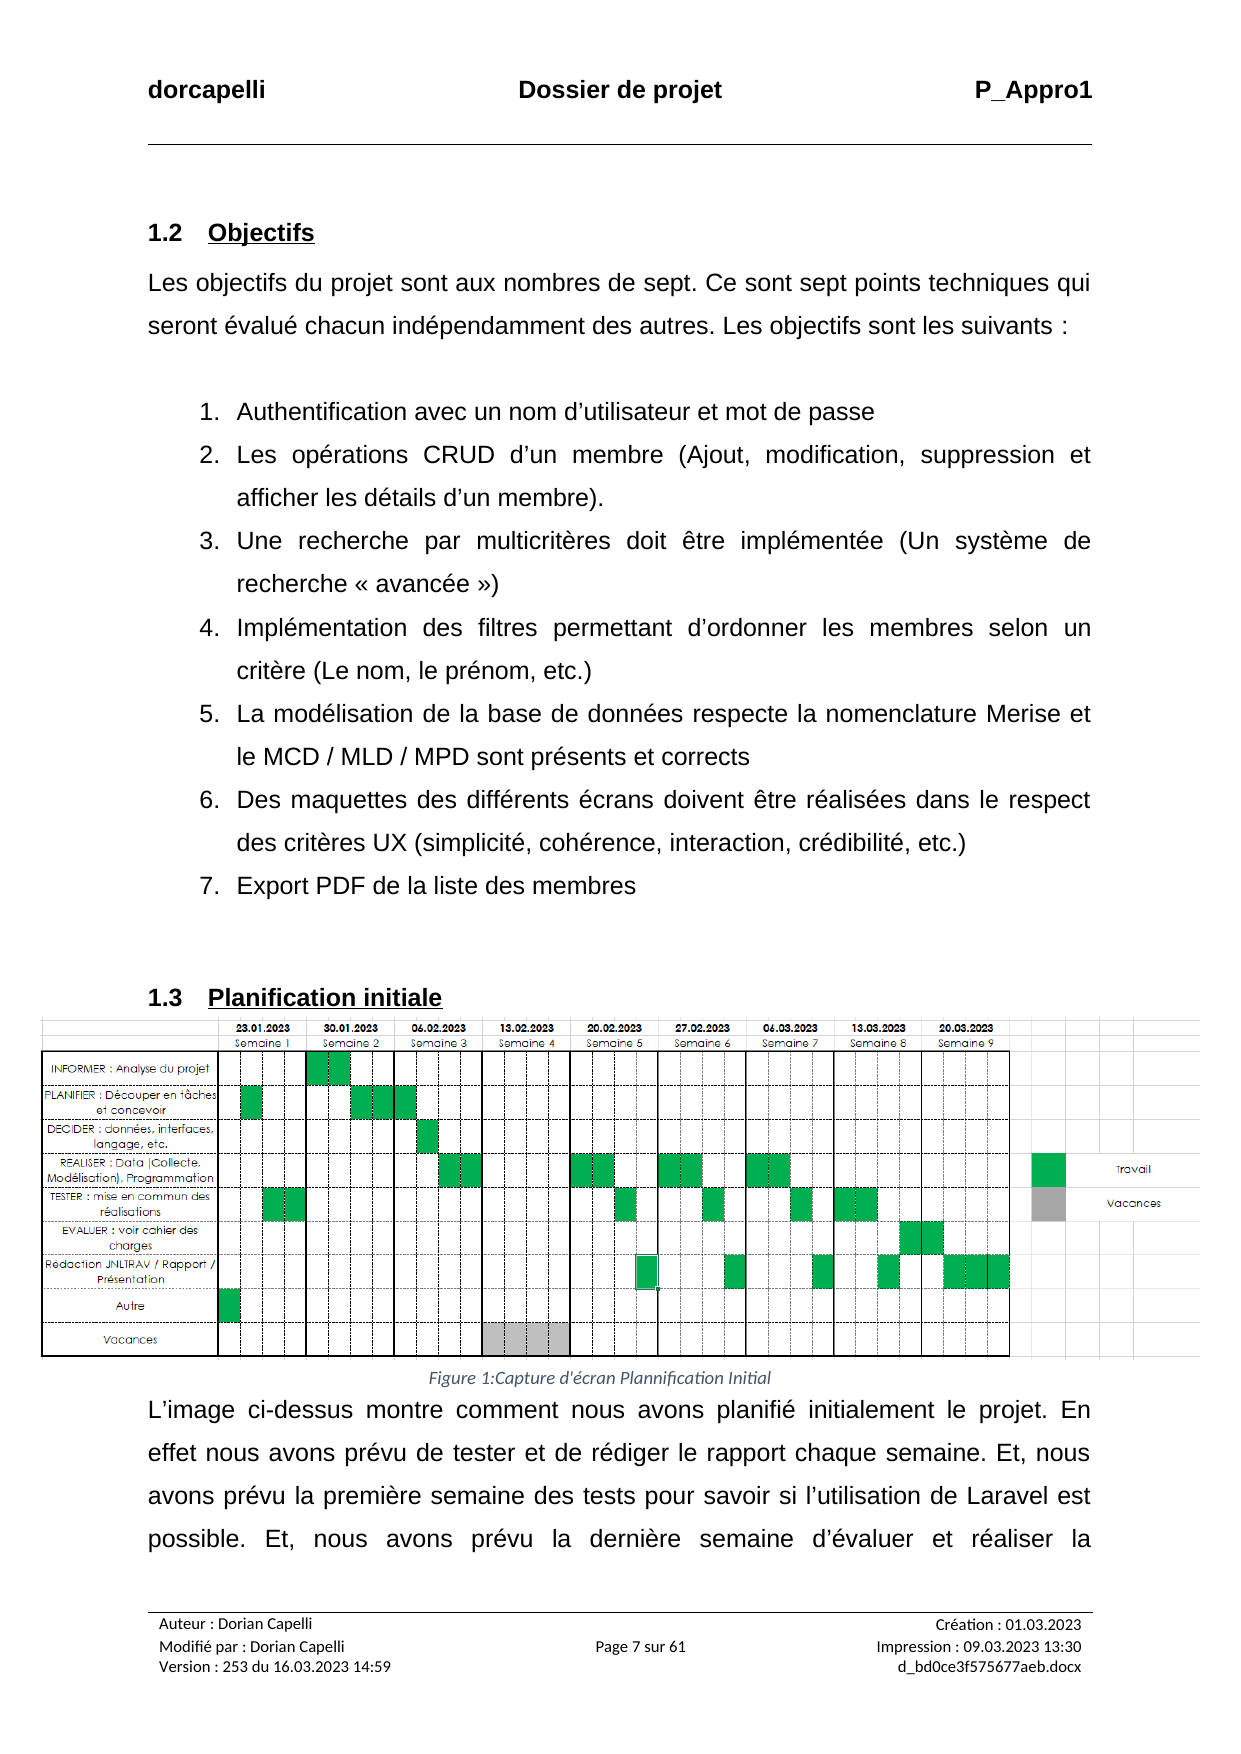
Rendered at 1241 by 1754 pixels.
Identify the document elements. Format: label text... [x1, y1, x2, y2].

subtitle Objectifs [148, 218, 1092, 247]
list Authentification avec un nom d’utilisateur et mot de passe [199, 397, 1092, 426]
list Une recherche par multicritères doit être implémentée (Un système de recherche « avancée ») [199, 526, 1092, 598]
text Les objectifs du projet sont aux nombres de sept. Ce sont sept points techniques qui seront évalué chacun indépendamment des autres. Les objectifs sont les suivants : [148, 268, 1092, 339]
list Les opérations CRUD d’un membre (Ajout, modification, suppression et afficher les détails d’un membre). [199, 440, 1092, 512]
picture [40, 1017, 1200, 1360]
subtitle Planification initiale [148, 983, 1092, 1011]
list Export PDF de la liste des membres [199, 871, 1092, 900]
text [148, 1390, 1092, 1553]
list La modélisation de la base de données respecte la nomenclature Merise et le MCD / MLD / MPD sont présents et corrects [199, 699, 1092, 771]
list Implémentation des filtres permettant d’ordonner les membres selon un critère (Le nom, le prénom, etc.) [199, 613, 1092, 684]
list Des maquettes des différents écrans doivent être réalisées dans le respect des critères UX (simplicité, cohérence, interaction, crédibilité, etc.) [199, 785, 1092, 857]
